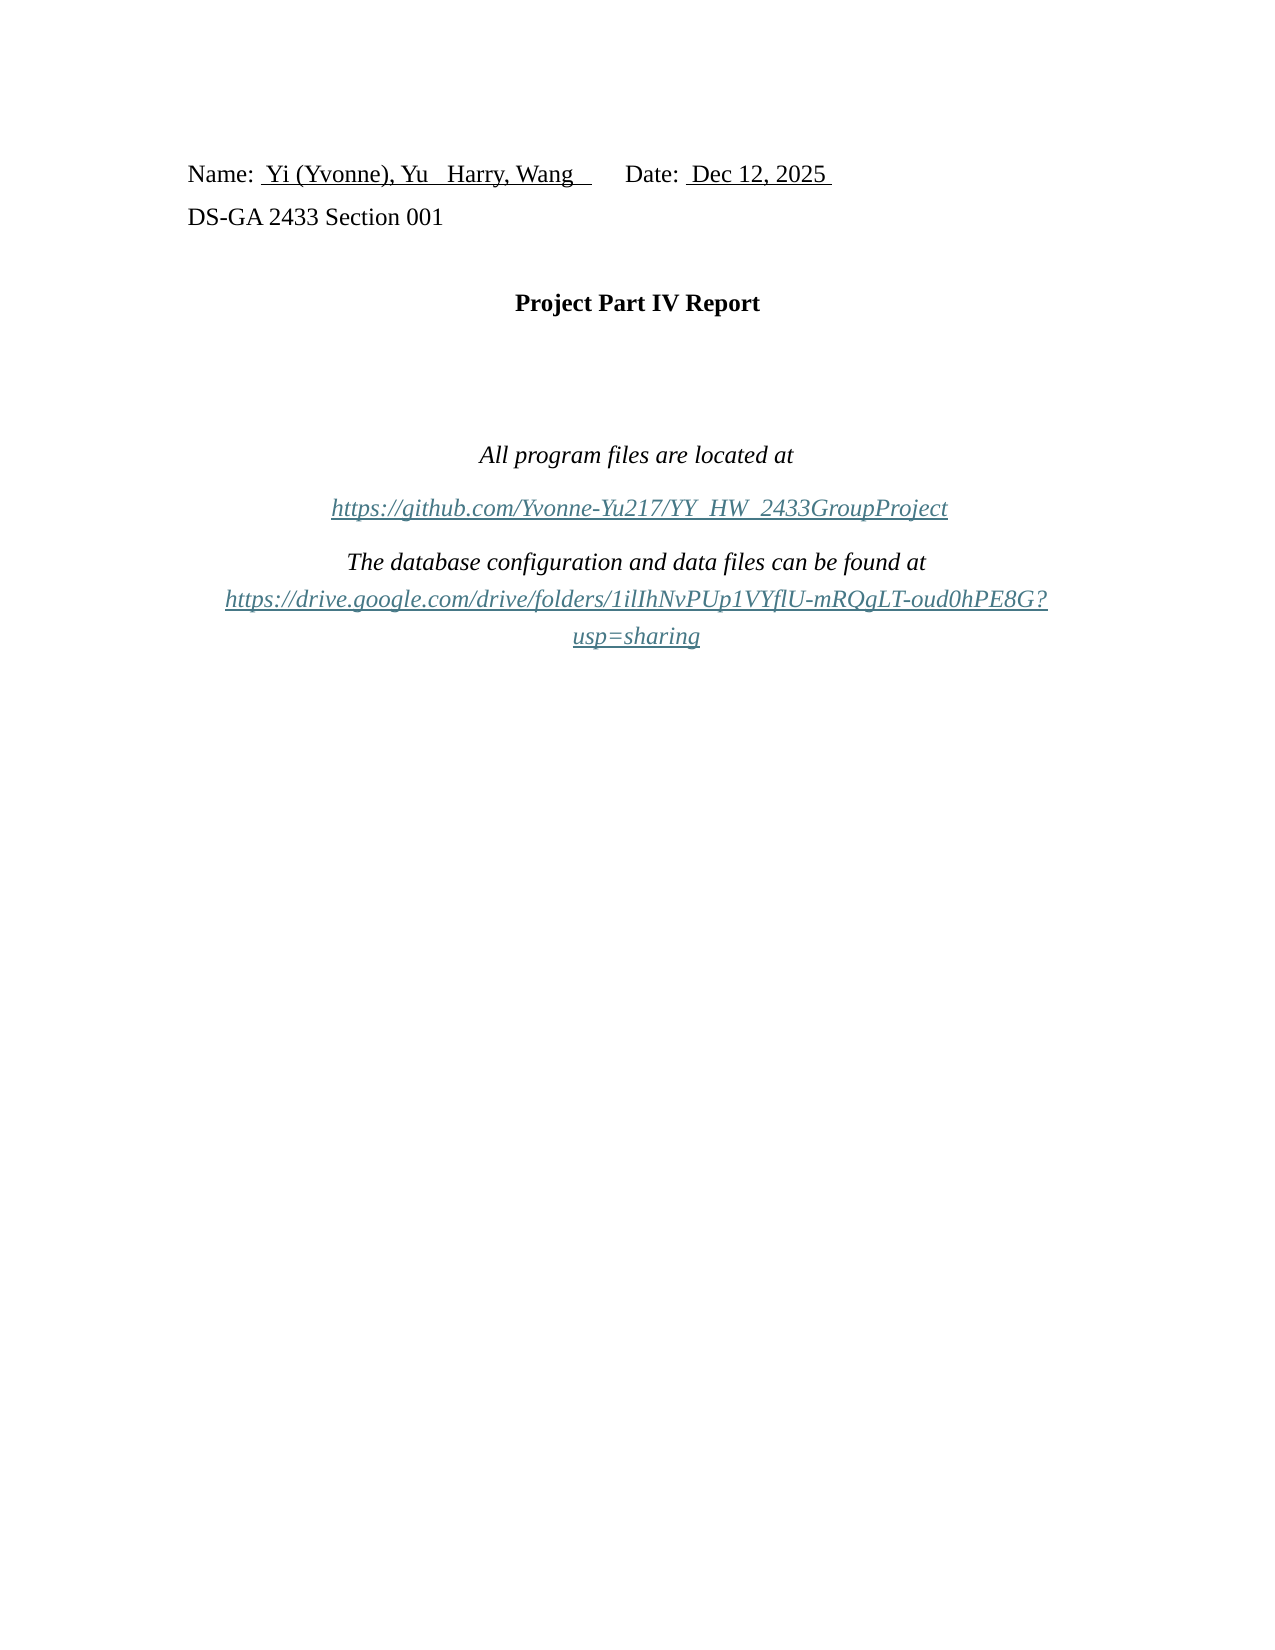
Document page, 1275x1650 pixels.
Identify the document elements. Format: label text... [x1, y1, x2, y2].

text Project Part IV Report [187, 288, 1087, 317]
text DS-GA 2433 Section 001 [187, 202, 1087, 231]
text https://github.com/Yvonne-Yu217/YY_HW_2433GroupProject [187, 492, 1087, 524]
text The database configuration and data files can be found at https://drive.google.com/drive/folders/1ilIhNvPUp1VYflU-mRQgLT-oud0hPE8G?usp=sharing [187, 545, 1087, 652]
text Name: Yi (Yvonne), Yu Harry, Wang Date: Dec 12, 2025 [187, 159, 1087, 187]
text All program files are located at [187, 438, 1087, 471]
